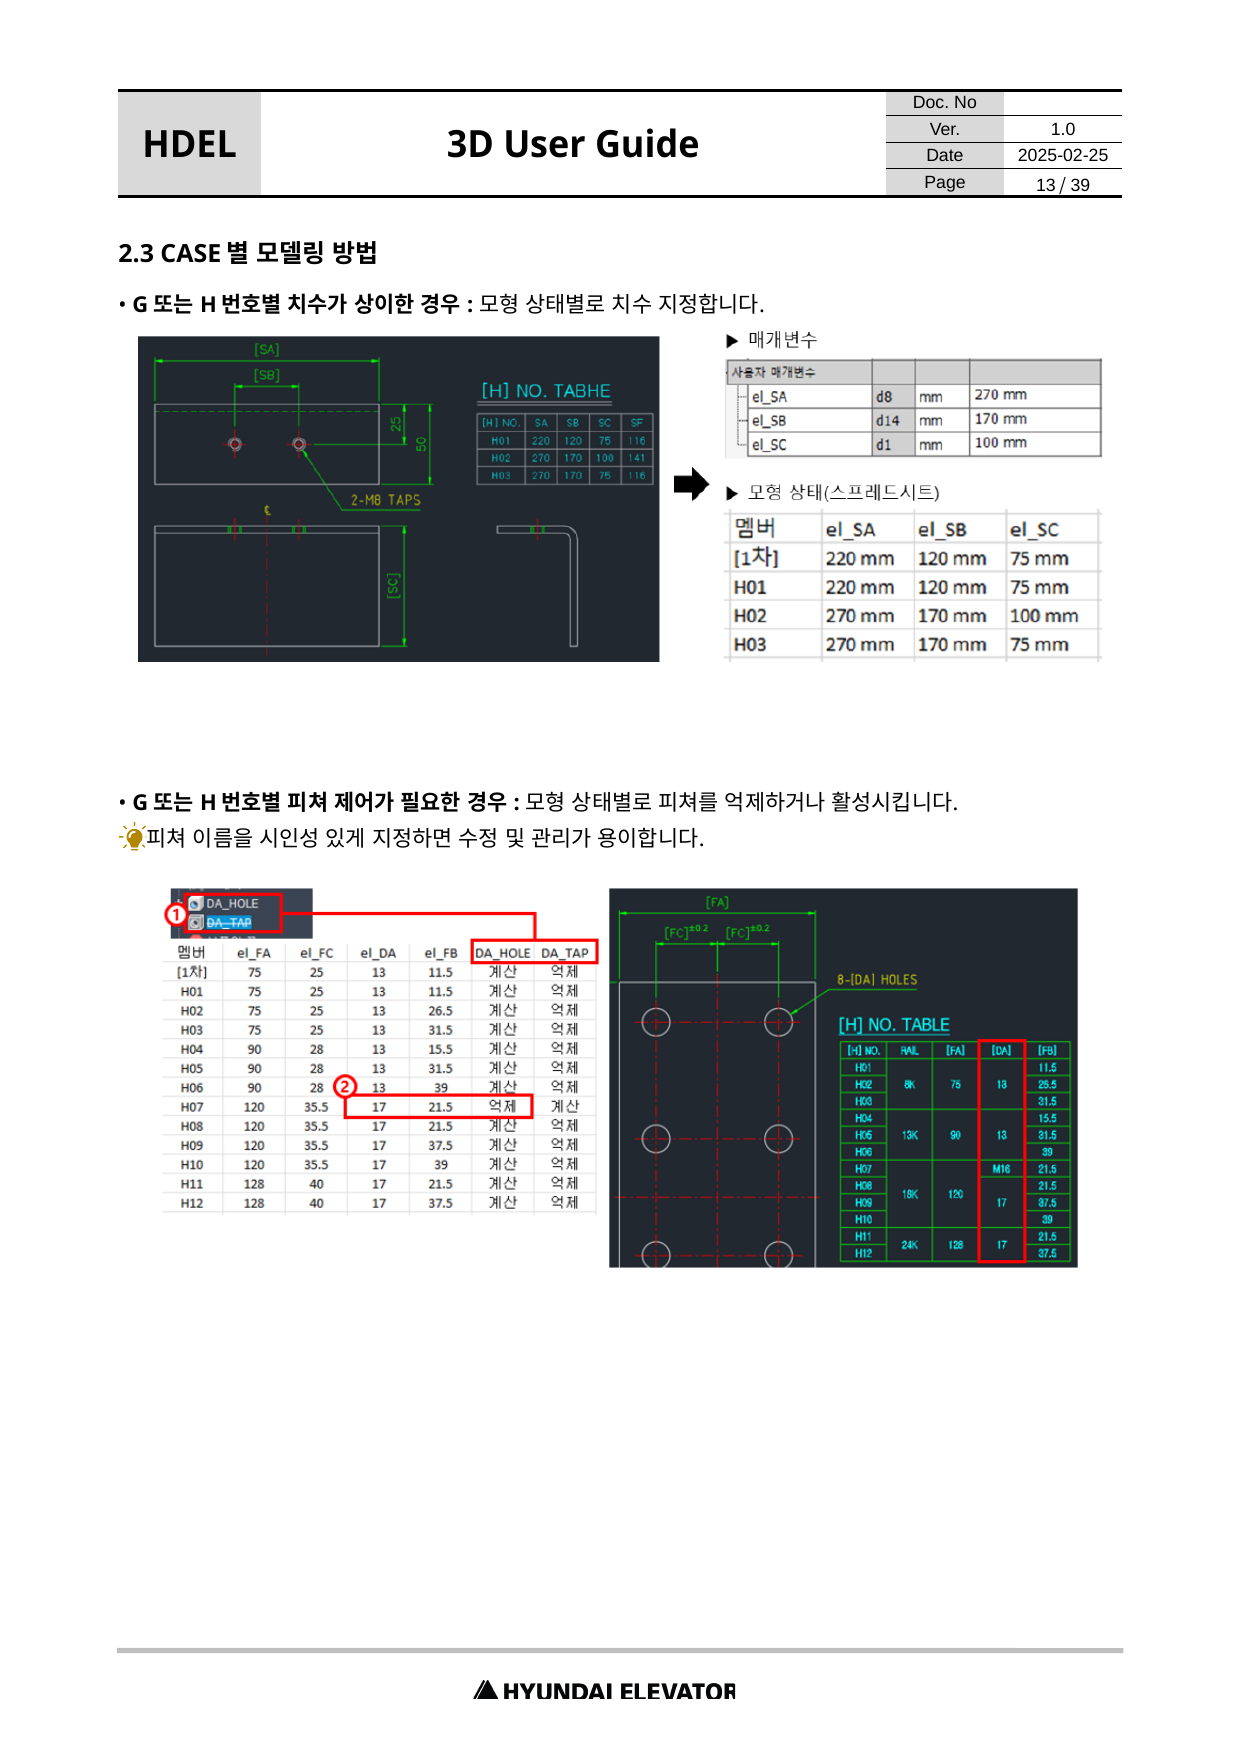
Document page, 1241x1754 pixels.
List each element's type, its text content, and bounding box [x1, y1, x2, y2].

text • G 또는 H번호별 피쳐 제어가 필요한 경우 : 모형 상태별로 피쳐를 억제하거나 활성시킵니다. [118, 785, 1122, 816]
text 피쳐 이름을 시인성 있게 지정하면 수정 및 관리가 용이합니다. [118, 821, 1122, 853]
picture [472, 1680, 735, 1699]
text • G 또는 H번호별 치수가 상이한 경우 : 모형 상태별로 치수 지정합니다. [118, 287, 1122, 319]
text 2.3 CASE별 모델링 방법 [118, 233, 1122, 269]
picture [158, 881, 1082, 1274]
picture [138, 323, 1103, 662]
